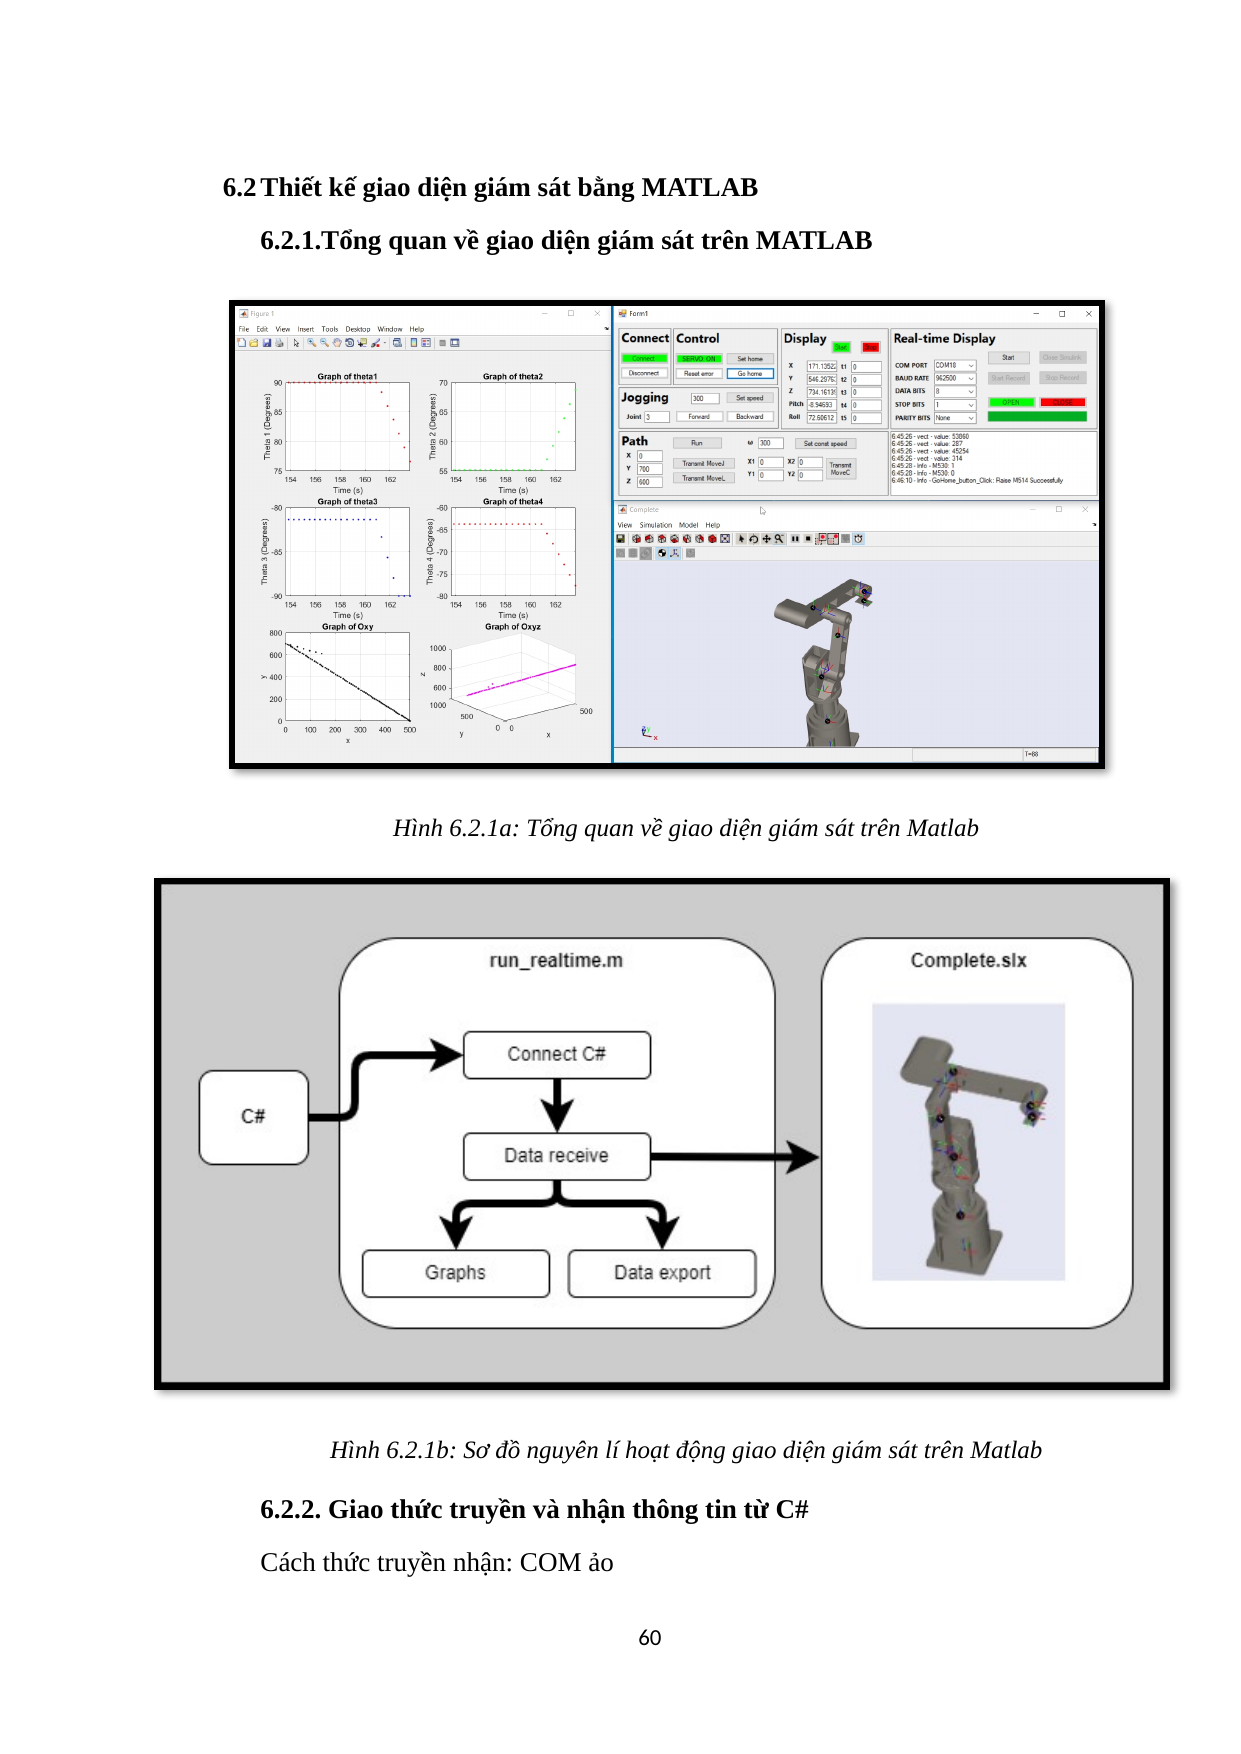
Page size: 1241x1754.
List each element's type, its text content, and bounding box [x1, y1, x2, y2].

text 6.2.2. Giao thức truyền và nhận thông tin từ C# [185, 1493, 1152, 1524]
text Hình 6.2.1a: Tổng quan về giao diện giám sát trên Matlab [223, 813, 1152, 842]
text Cách thức truyền nhận: COM ảo [260, 1546, 1152, 1577]
picture [235, 306, 1099, 763]
list Thiết kế giao diện giám sát bằng MATLAB [223, 171, 1152, 202]
text Hình 6.2.1b: Sơ đồ nguyên lí hoạt động giao diện giám sát trên Matlab [223, 1435, 1152, 1464]
text 6.2.1.Tổng quan về giao diện giám sát trên MATLAB [185, 224, 1152, 255]
picture [160, 884, 1164, 1384]
